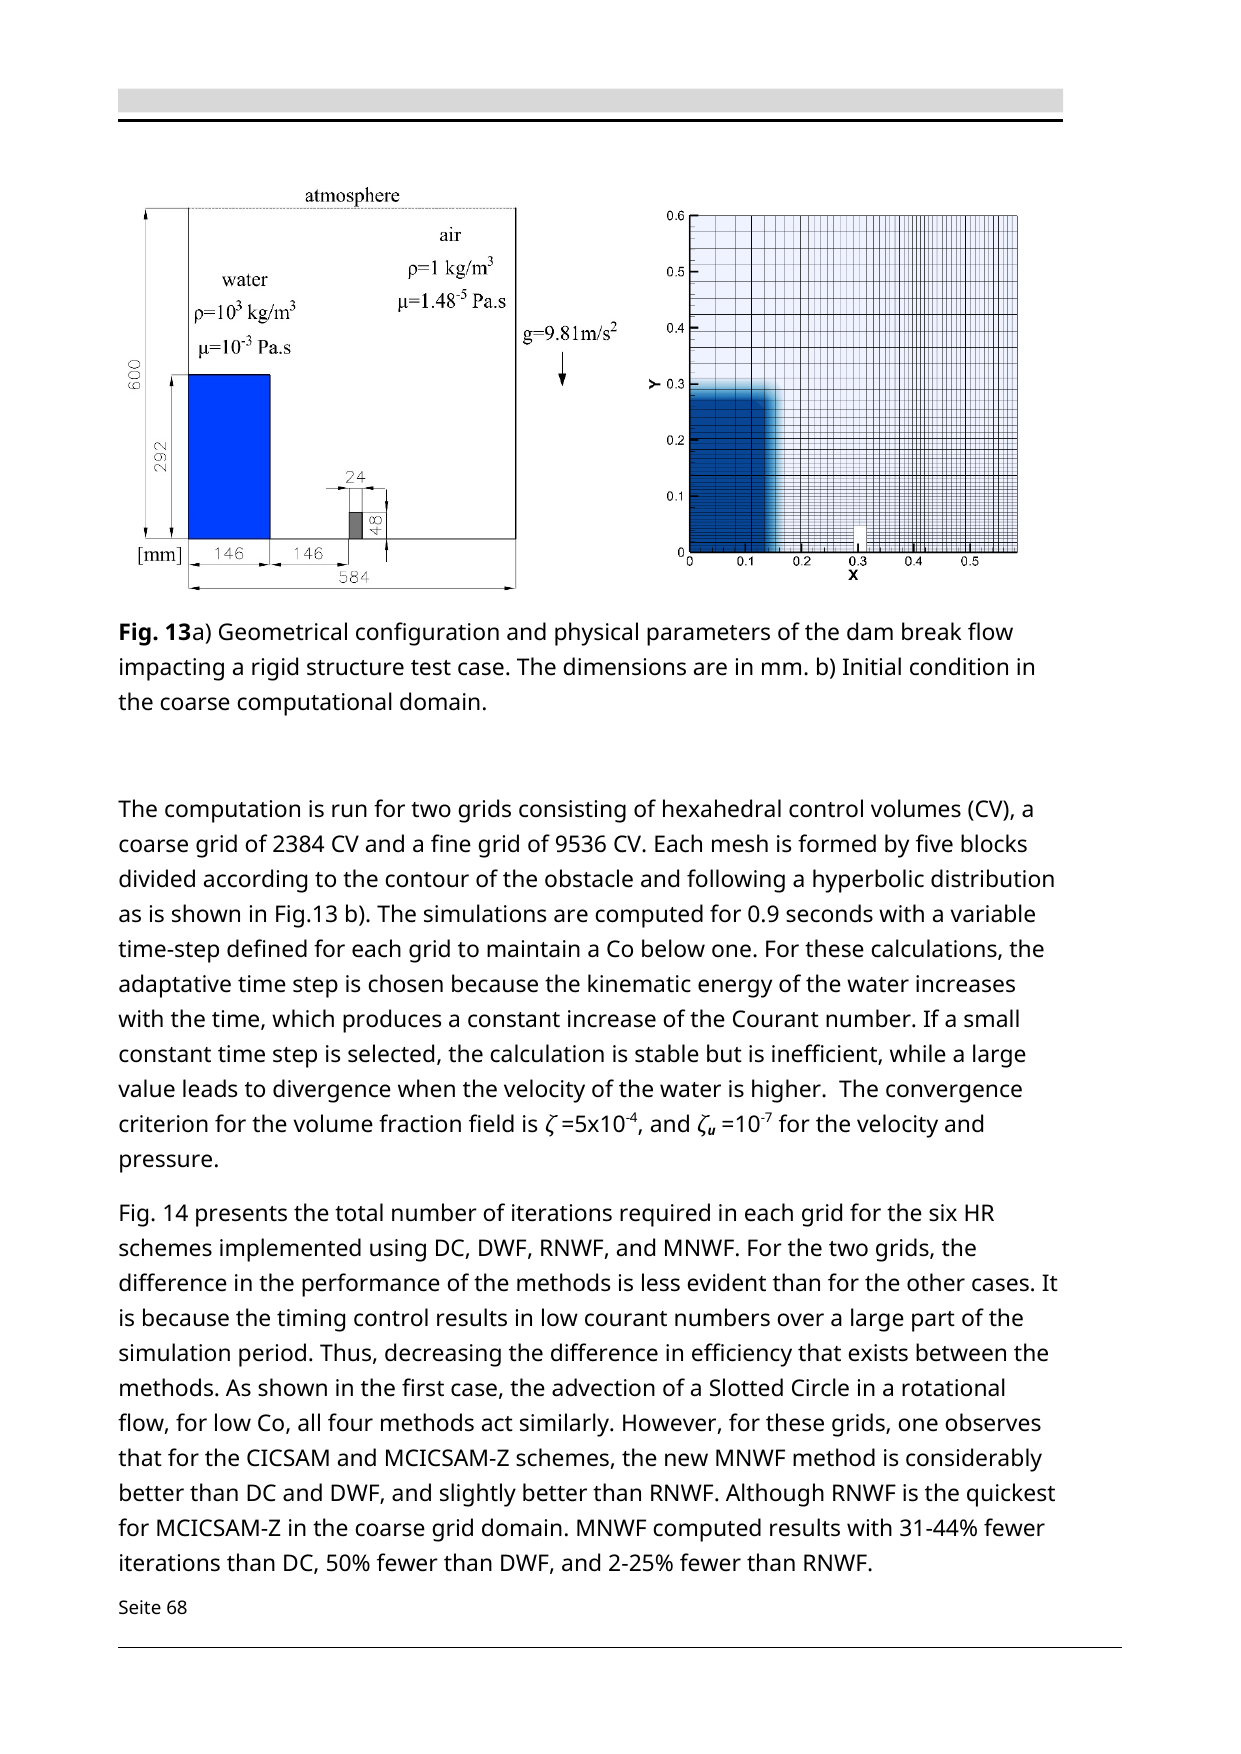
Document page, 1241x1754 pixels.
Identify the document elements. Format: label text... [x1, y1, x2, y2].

table_cell [634, 181, 1074, 616]
text The computation is run for two grids consisting of hexahedral control volumes (CV), a coarse grid of 2384 CV and a fine grid of 9536 CV. Each mesh is formed by five blocks divided according to the contour of the obstacle and following a hyperbolic distribution as is shown in Fig.13 b). The simulations are computed for 0.9 seconds with a variable time-step defined for each grid to maintain a Co below one. For these calculations, the adaptative time step is chosen because the kinematic energy of the water increases with the time, which produces a constant increase of the Courant number. If a small constant time step is selected, the calculation is stable but is inefficient, while a large value leads to divergence when the velocity of the water is higher. The convergence criterion for the volume fraction field is ζ =5x10-4, and ζu =10-7 for the velocity and pressure. [118, 793, 1063, 1174]
picture [645, 195, 1027, 580]
picture [118, 180, 623, 595]
table_cell [107, 181, 634, 616]
text Fig. 14 presents the total number of iterations required in each grid for the six HR schemes implemented using DC, DWF, RNWF, and MNWF. For the two grids, the difference in the performance of the methods is less evident than for the other cases. It is because the timing control results in low courant numbers over a large part of the simulation period. Thus, decreasing the difference in efficiency that exists between the methods. As shown in the first case, the advection of a Slotted Circle in a rotational flow, for low Co, all four methods act similarly. However, for these grids, one observes that for the CICSAM and MCICSAM-Z schemes, the new MNWF method is considerably better than DC and DWF, and slightly better than RNWF. Although RNWF is the quickest for MCICSAM-Z in the coarse grid domain. MNWF computed results with 31-44% fewer iterations than DC, 50% fewer than DWF, and 2-25% fewer than RNWF. [118, 1197, 1063, 1578]
text Fig. 13 a) Geometrical configuration and physical parameters of the dam break flow impacting a rigid structure test case. The dimensions are in mm. b) Initial condition in the coarse computational domain. [118, 616, 1063, 717]
